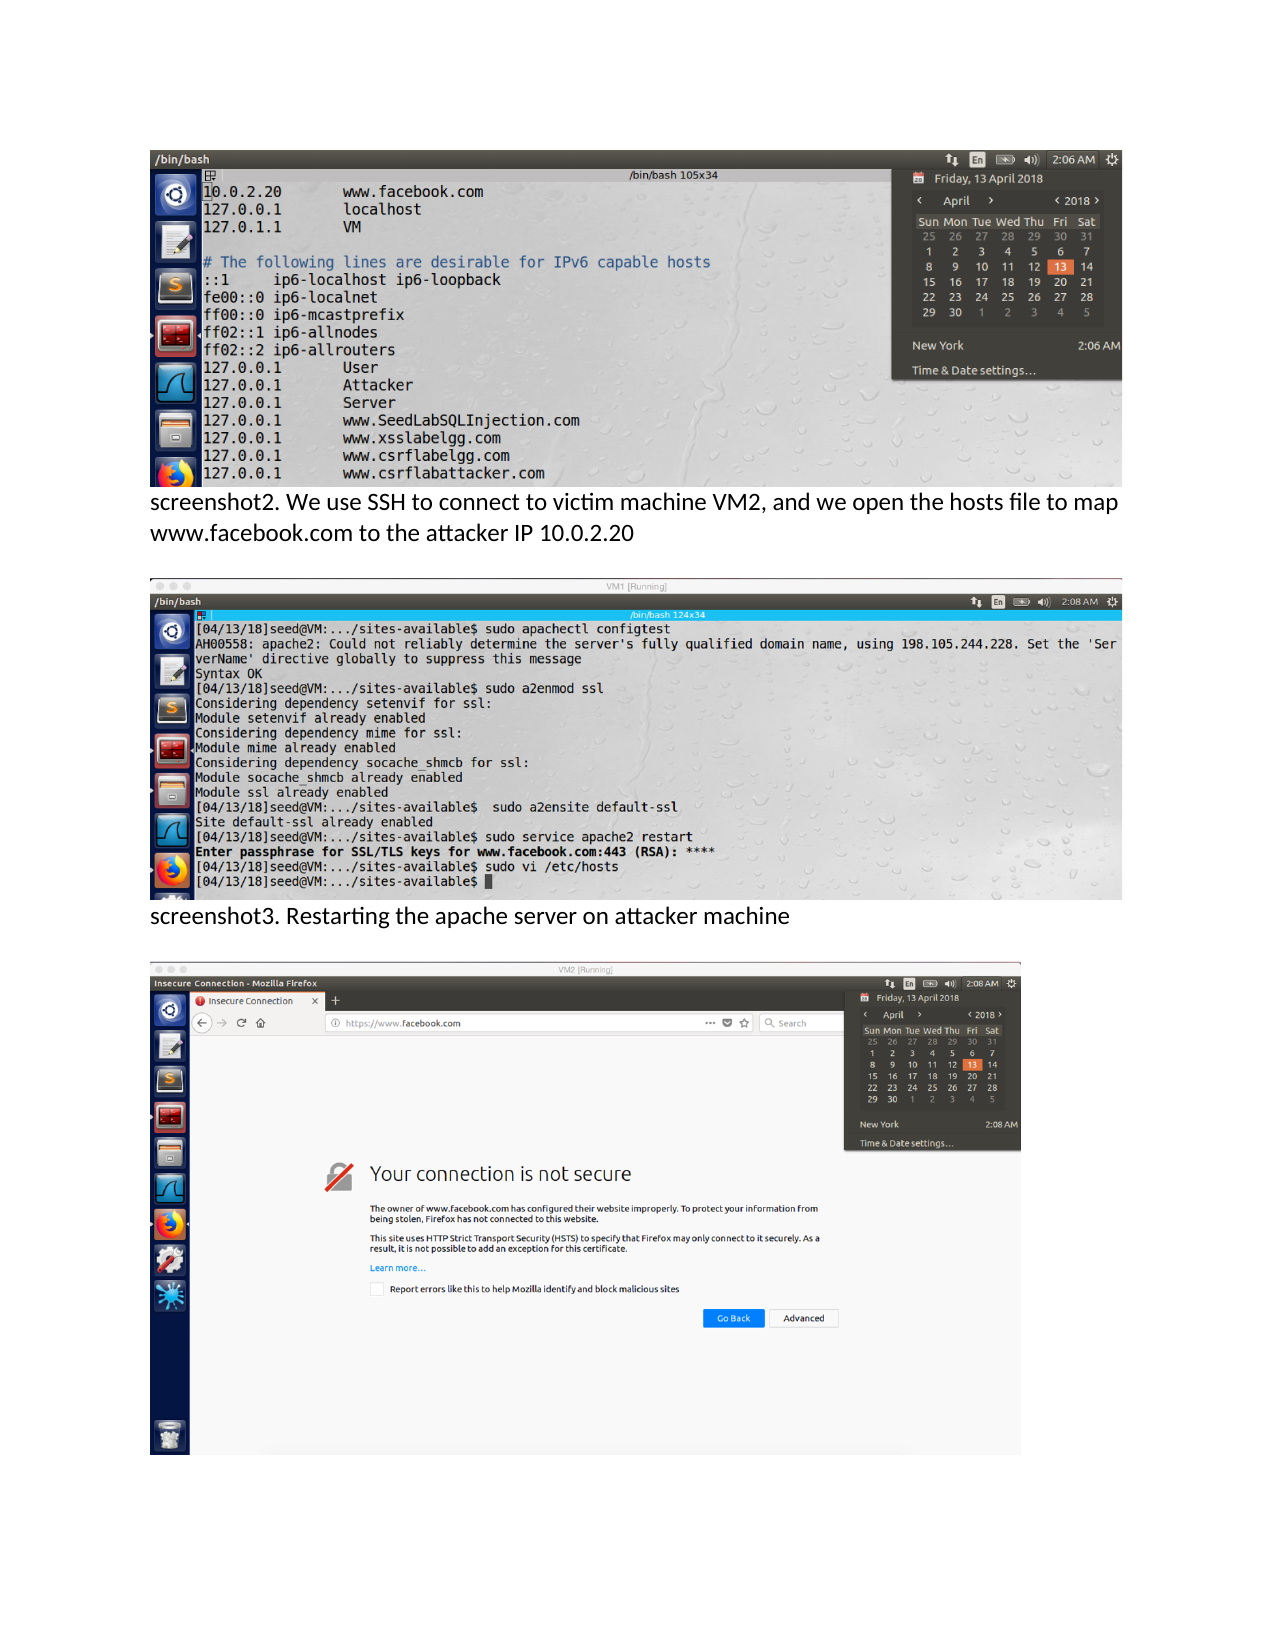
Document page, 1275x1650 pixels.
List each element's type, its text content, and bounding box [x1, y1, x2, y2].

picture [150, 577, 1123, 900]
text screenshot2. We use SSH to connect to victim machine VM2, and we open the hosts file to map www.facebook.com to the attacker IP 10.0.2.20 [150, 486, 1125, 547]
picture [150, 961, 1021, 1455]
text screenshot3. Restarting the apache server on attacker machine [150, 900, 1125, 930]
picture [150, 150, 1123, 487]
